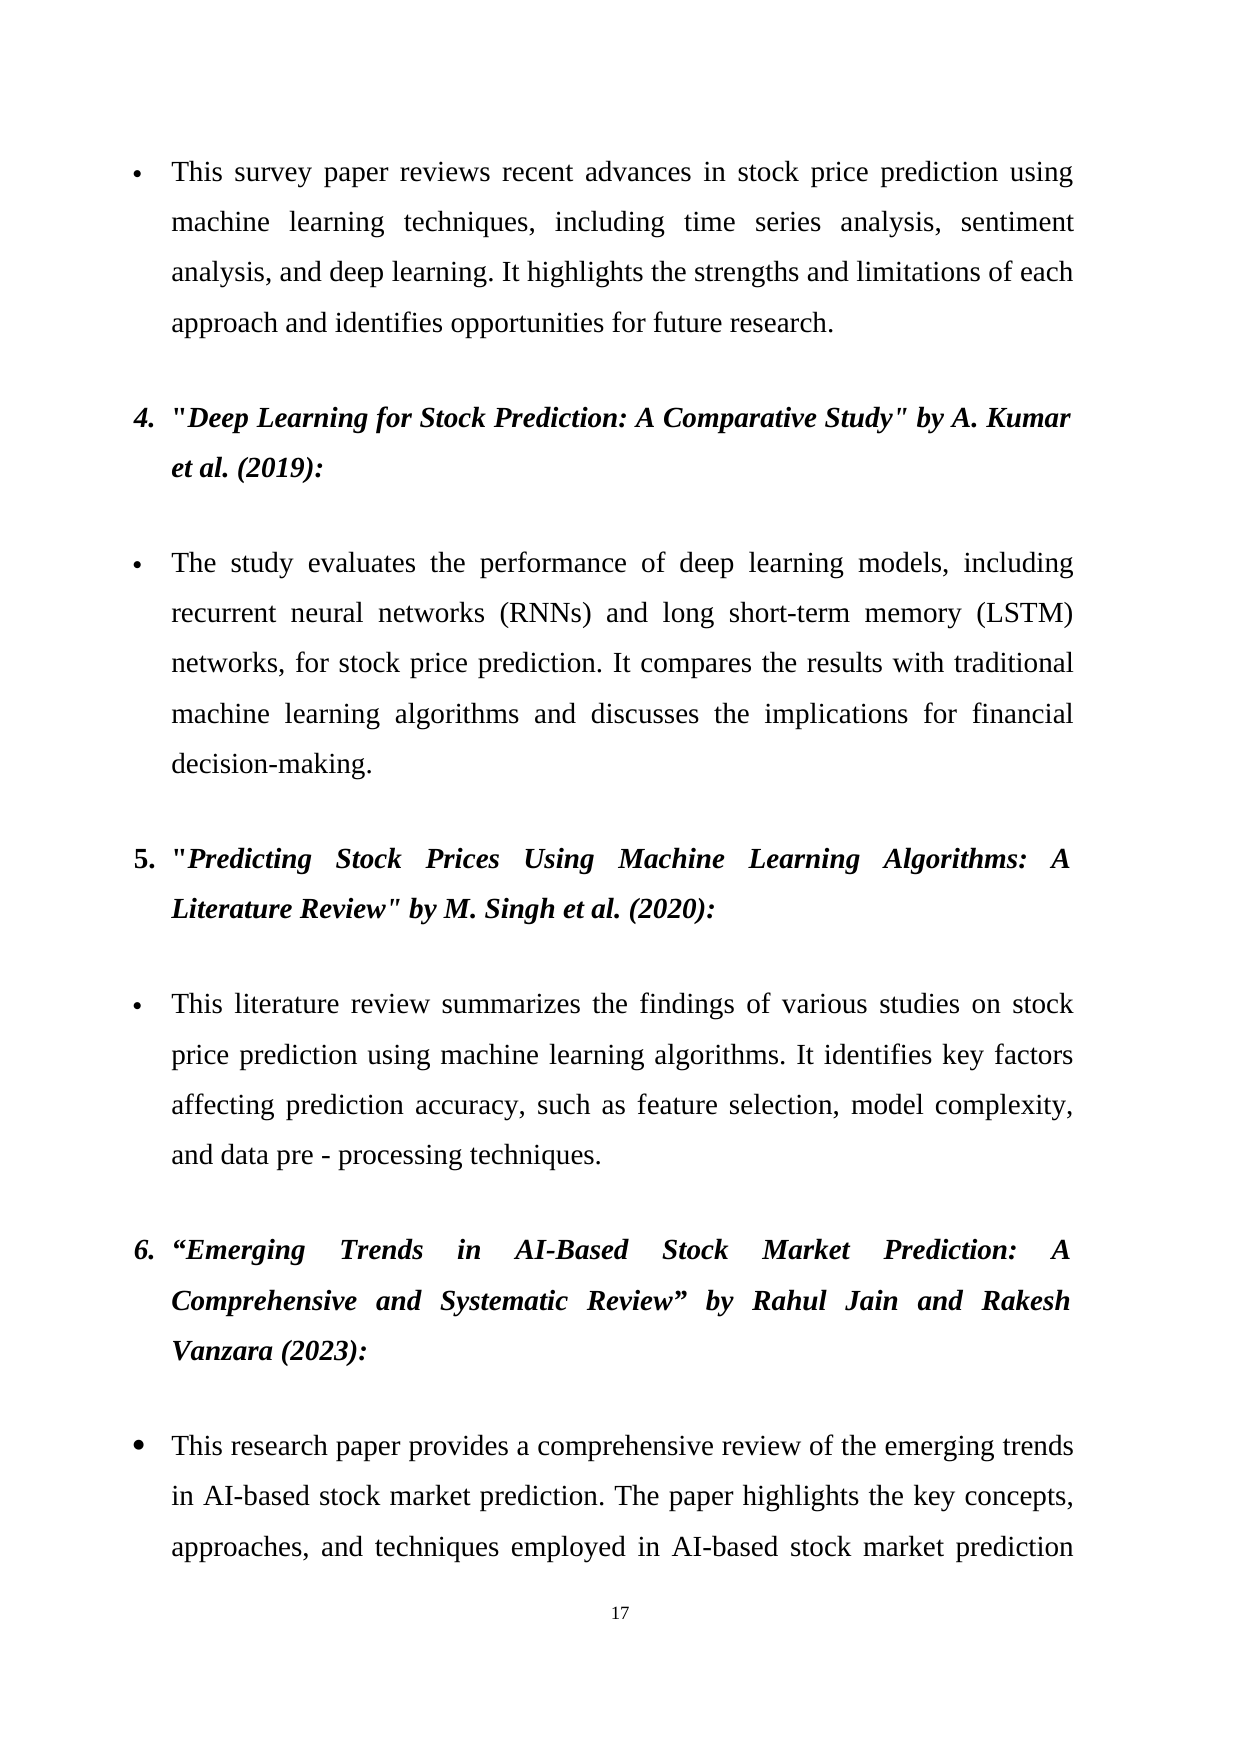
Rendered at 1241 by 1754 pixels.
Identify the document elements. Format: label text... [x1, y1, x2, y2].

list This survey paper reviews recent advances in stock price prediction using machine learning techniques, including time series analysis, sentiment analysis, and deep learning. It highlights the strengths and limitations of each approach and identifies opportunities for future research. [133, 154, 1075, 338]
list "Predicting Stock Prices Using Machine Learning Algorithms: A Literature Review" by M. Singh et al. (2020): [133, 841, 1075, 925]
list “Emerging Trends in AI-Based Stock Market Prediction: A Comprehensive and Systematic Review” by Rahul Jain and Rakesh Vanzara (2023): [133, 1232, 1075, 1367]
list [133, 1428, 1075, 1562]
list The study evaluates the performance of deep learning models, including recurrent neural networks (RNNs) and long short-term memory (LSTM) networks, for stock price prediction. It compares the results with traditional machine learning algorithms and discusses the implications for financial decision-making. [133, 545, 1075, 780]
list "Deep Learning for Stock Prediction: A Comparative Study" by A. Kumar et al. (2019): [133, 400, 1075, 483]
list This literature review summarizes the findings of various studies on stock price prediction using machine learning algorithms. It identifies key factors affecting prediction accuracy, such as feature selection, model complexity, and data pre - processing techniques. [133, 987, 1075, 1171]
